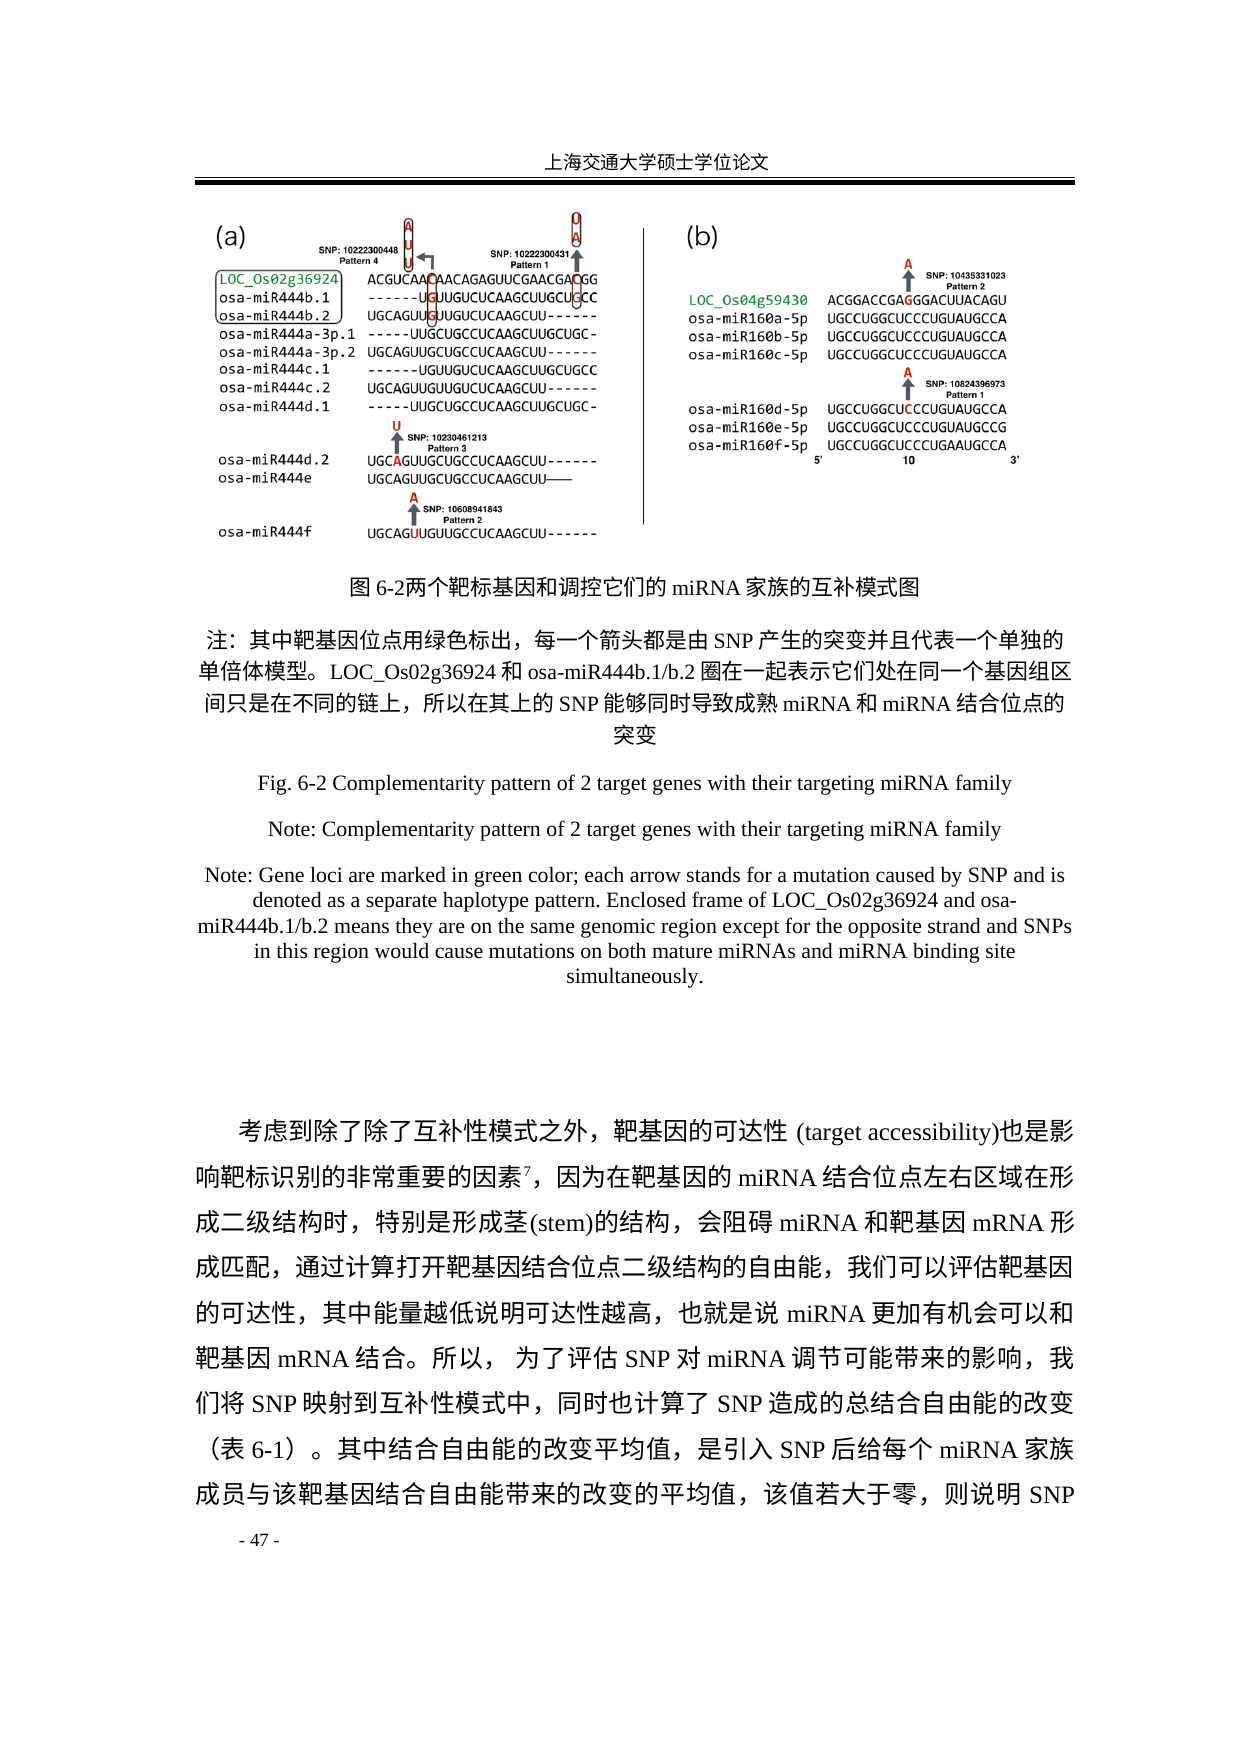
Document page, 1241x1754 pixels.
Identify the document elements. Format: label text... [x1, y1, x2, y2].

picture [195, 211, 1075, 542]
text Note: Gene loci are marked in green color; each arrow stands for a mutation caused by SNP and is denoted as a separate haplotype pattern. Enclosed frame of LOC_Os02g36924 and osa-miR444b.1/b.2 means they are on the same genomic region except for the opposite strand and SNPs in this region would cause mutations on both mature miRNAs and miRNA binding site simultaneously. [195, 862, 1075, 988]
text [195, 1112, 1075, 1511]
text 图6-2两个靶标基因和调控它们的miRNA家族的互补模式图 [195, 570, 1075, 602]
text Note: Complementarity pattern of 2 target genes with their targeting miRNA family [195, 816, 1075, 841]
text 注：其中靶基因位点用绿色标出，每一个箭头都是由SNP产生的突变并且代表一个单独的单倍体模型。LOC_Os02g36924 和osa-miR444b.1/b.2圈在一起表示它们处在同一个基因组区间只是在不同的链上，所以在其上的SNP能够同时导致成熟miRNA和miRNA结合位点的突变 [195, 623, 1075, 749]
text Fig. 6-2 Complementarity pattern of 2 target genes with their targeting miRNA family [195, 770, 1075, 795]
